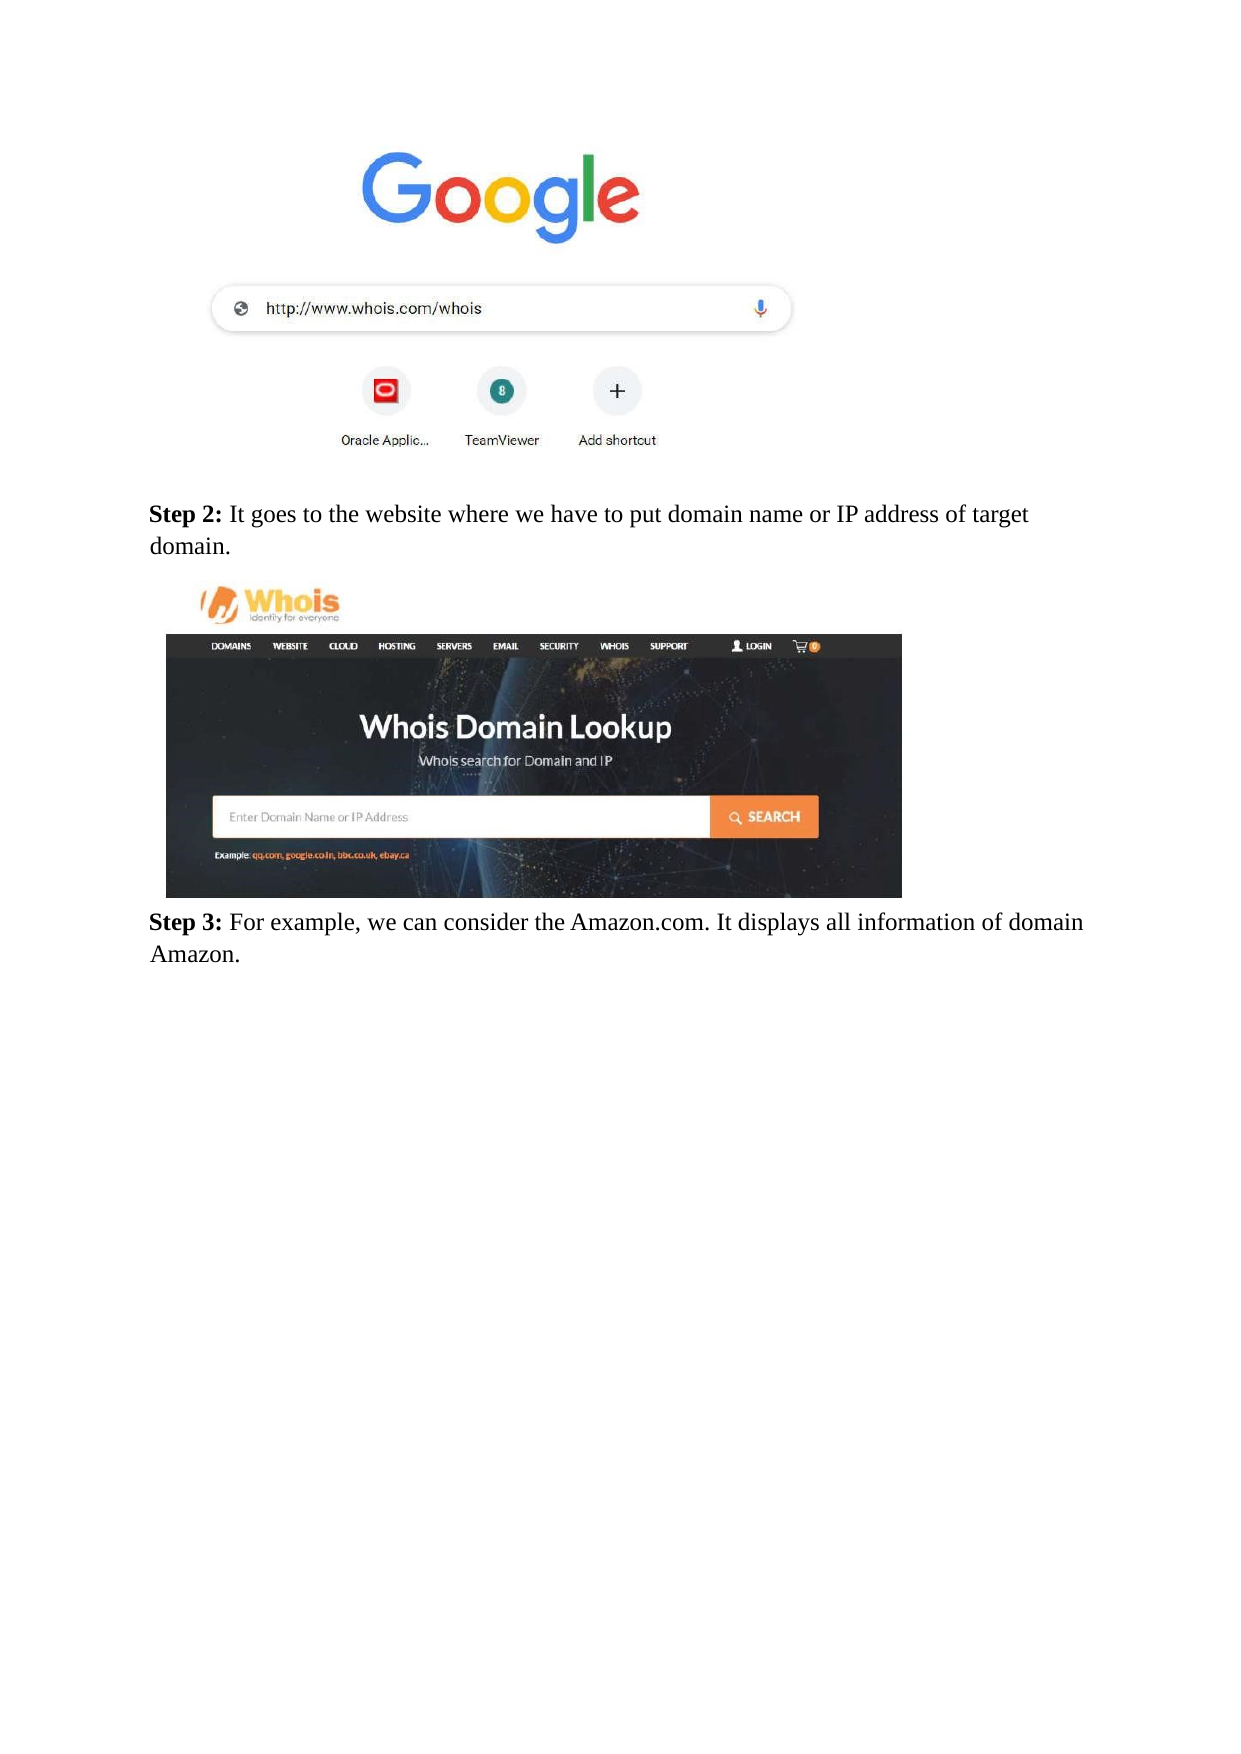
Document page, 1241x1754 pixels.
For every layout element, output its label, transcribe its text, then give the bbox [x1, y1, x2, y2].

picture [150, 566, 922, 905]
text Step 2: It goes to the website where we have to put domain name or IP address of target domain. [148, 499, 1090, 560]
text Step 3: For example, we can consider the Amazon.com. It displays all information of domain Amazon. [148, 907, 1090, 968]
picture [150, 103, 820, 496]
